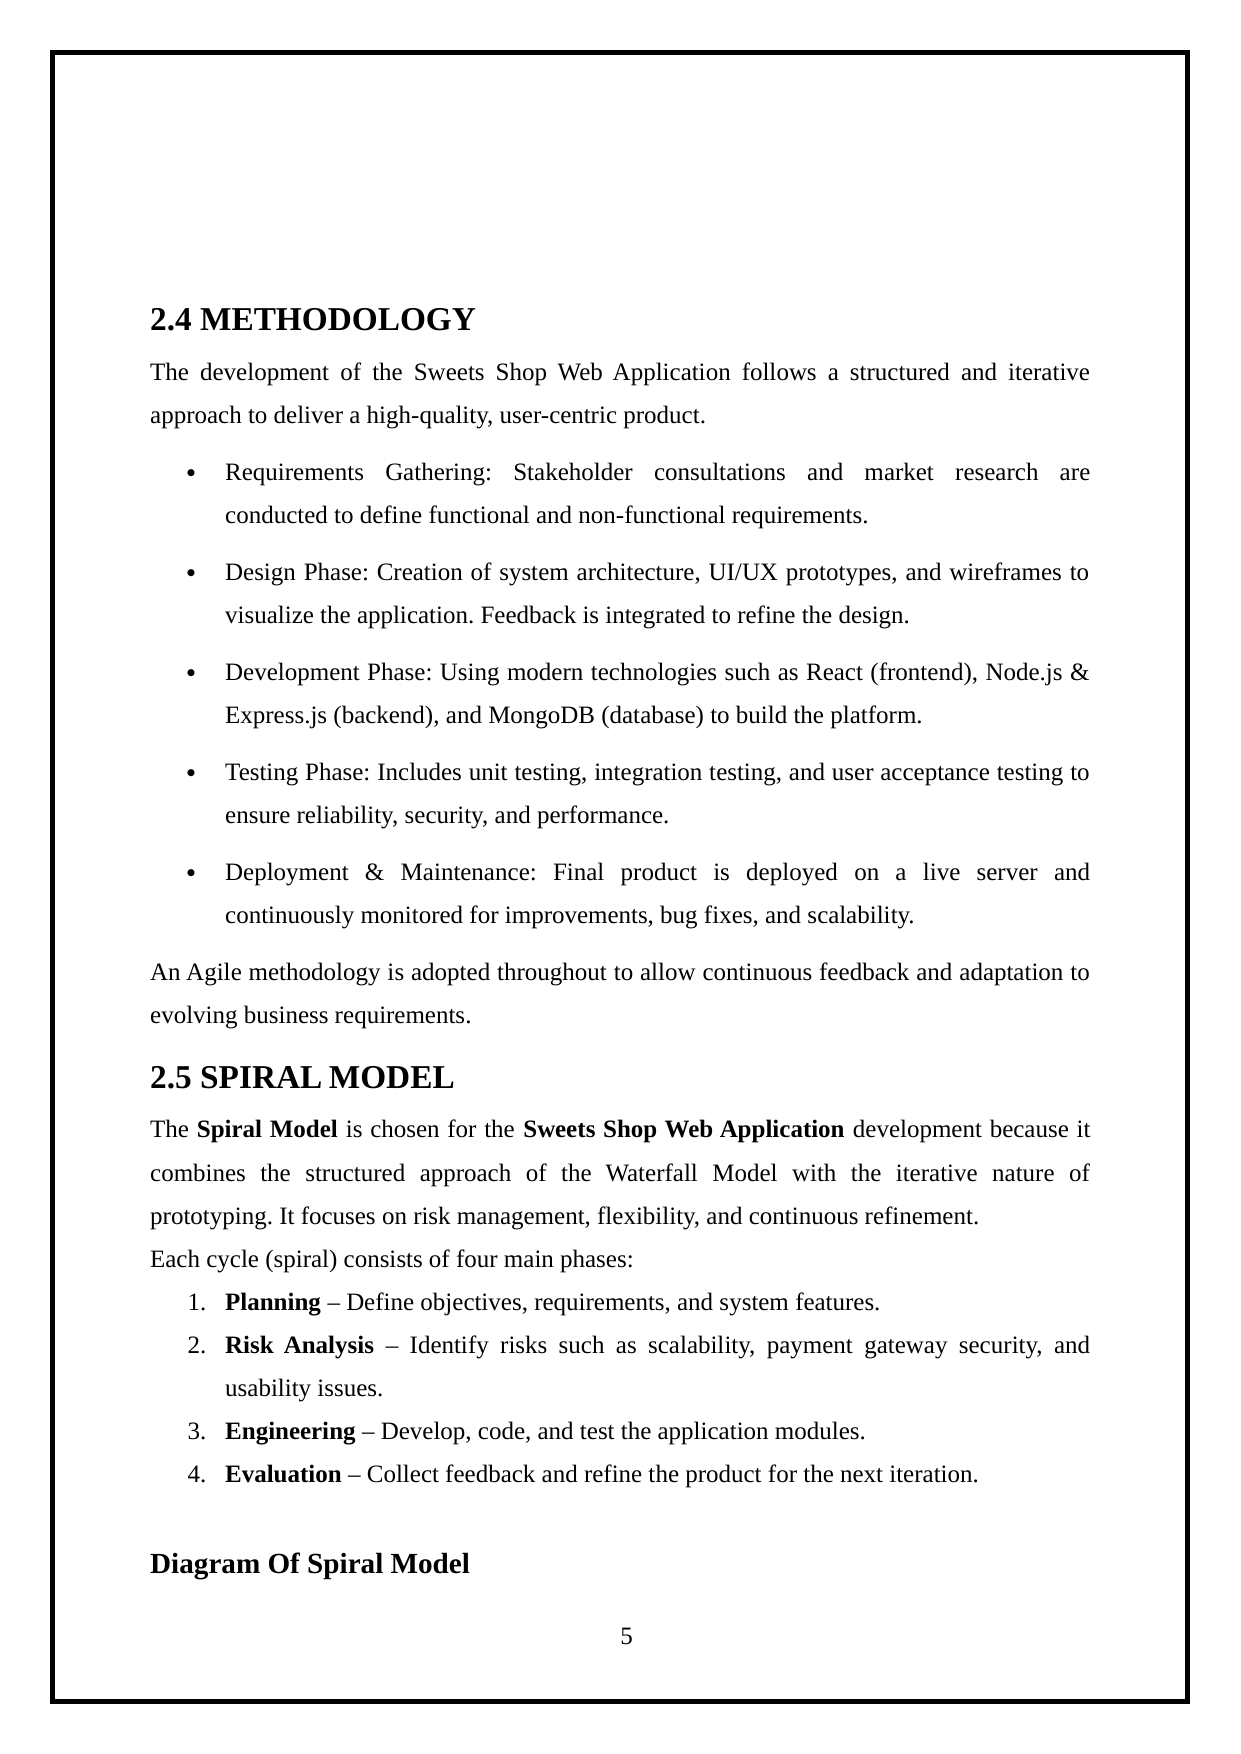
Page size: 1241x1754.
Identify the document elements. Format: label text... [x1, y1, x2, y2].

list Planning – Define objectives, requirements, and system features. [187, 1287, 1091, 1316]
text Each cycle (spiral) consists of four main phases: [150, 1244, 1091, 1273]
text The development of the Sweets Shop Web Application follows a structured and iterative approach to deliver a high-quality, user-centric product. [150, 357, 1091, 429]
list Engineering – Develop, code, and test the application modules. [187, 1416, 1091, 1445]
list Deployment & Maintenance: Final product is deployed on a live server and continuously monitored for improvements, bug fixes, and scalability. [187, 857, 1091, 929]
list Testing Phase: Includes unit testing, integration testing, and user acceptance testing to ensure reliability, security, and performance. [187, 757, 1091, 829]
text The Spiral Model is chosen for the Sweets Shop Web Application development because it combines the structured approach of the Waterfall Model with the iterative nature of prototyping. It focuses on risk management, flexibility, and continuous refinement. [150, 1114, 1091, 1229]
list Design Phase: Creation of system architecture, UI/UX prototypes, and wireframes to visualize the application. Feedback is integrated to refine the design. [187, 557, 1091, 629]
text An Agile methodology is adopted throughout to allow continuous feedback and adaptation to evolving business requirements. [150, 957, 1091, 1029]
text 2.4 METHODOLOGY [150, 299, 1091, 338]
list Risk Analysis – Identify risks such as scalability, payment gateway security, and usability issues. [187, 1330, 1091, 1402]
list Requirements Gathering: Stakeholder consultations and market research are conducted to define functional and non-functional requirements. [187, 457, 1091, 529]
text 2.5 SPIRAL MODEL [150, 1057, 1091, 1095]
text Diagram Of Spiral Model [150, 1546, 1091, 1579]
list Evaluation – Collect feedback and refine the product for the next iteration. [187, 1459, 1091, 1488]
list Development Phase: Using modern technologies such as React (frontend), Node.js & Express.js (backend), and MongoDB (database) to build the platform. [187, 657, 1091, 729]
